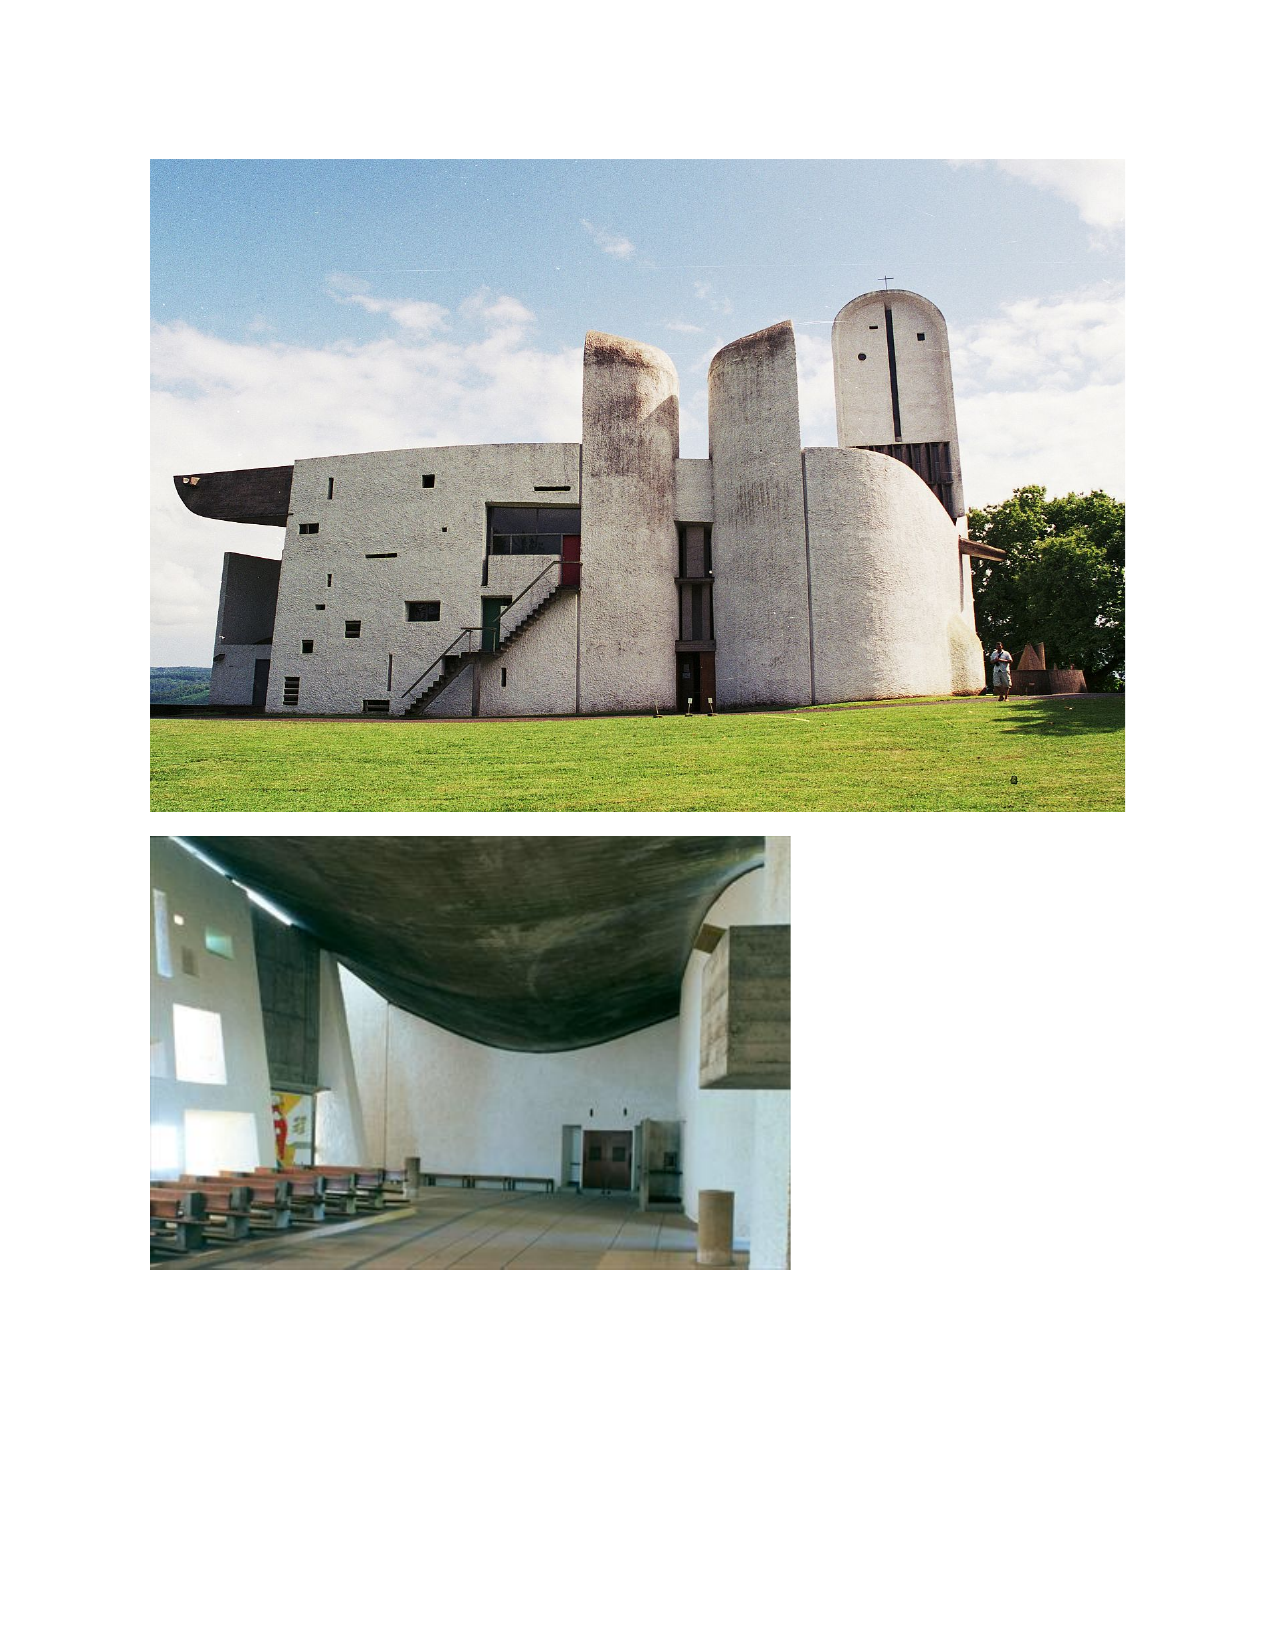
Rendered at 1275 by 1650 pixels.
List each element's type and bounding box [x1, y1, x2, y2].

picture [150, 159, 1125, 812]
picture [150, 836, 791, 1270]
